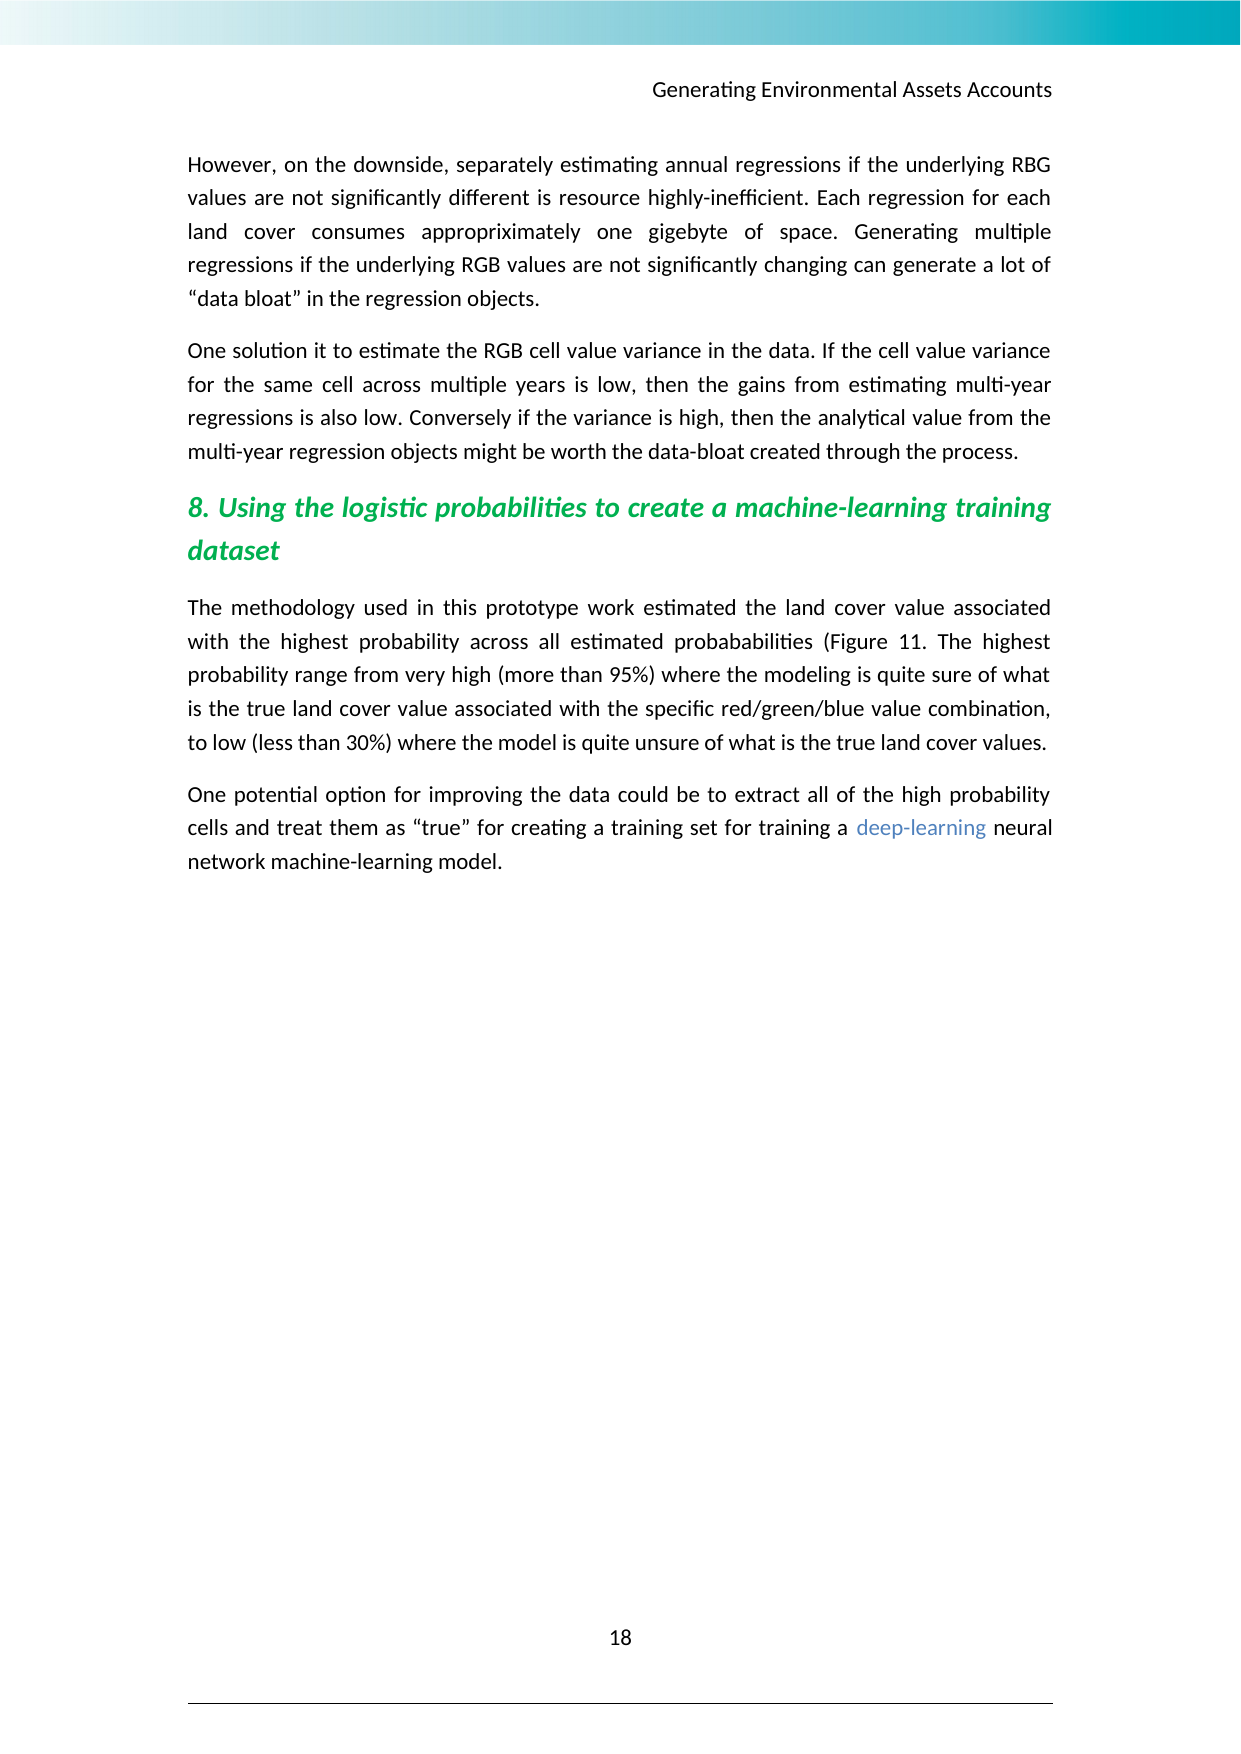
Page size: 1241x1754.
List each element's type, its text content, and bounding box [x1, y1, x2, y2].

text One potential option for improving the data could be to extract all of the high probability cells and treat them as “true” for creating a training set for training a deep-learning neural network machine-learning model. [187, 780, 1053, 875]
text However, on the downside, separately estimating annual regressions if the underlying RBG values are not significantly different is resource highly-inefficient. Each regression for each land cover consumes appropriximately one gigebyte of space. Generating multiple regressions if the underlying RGB values are not significantly changing can generate a lot of “data bloat” in the regression objects. [187, 150, 1053, 312]
picture [0, 1, 1240, 45]
text The methodology used in this prototype work estimated the land cover value associated with the highest probability across all estimated probababilities (Figure 11. The highest probability range from very high (more than 95%) where the modeling is quite sure of what is the true land cover value associated with the specific red/green/blue value combination, to low (less than 30%) where the model is quite unsure of what is the true land cover values. [187, 593, 1053, 756]
text 8. Using the logistic probabilities to create a machine-learning training dataset [187, 489, 1053, 568]
text One solution it to estimate the RGB cell value variance in the data. If the cell value variance for the same cell across multiple years is low, then the gains from estimating multi-year regressions is also low. Conversely if the variance is high, then the analytical value from the multi-year regression objects might be worth the data-bloat created through the process. [187, 336, 1053, 465]
